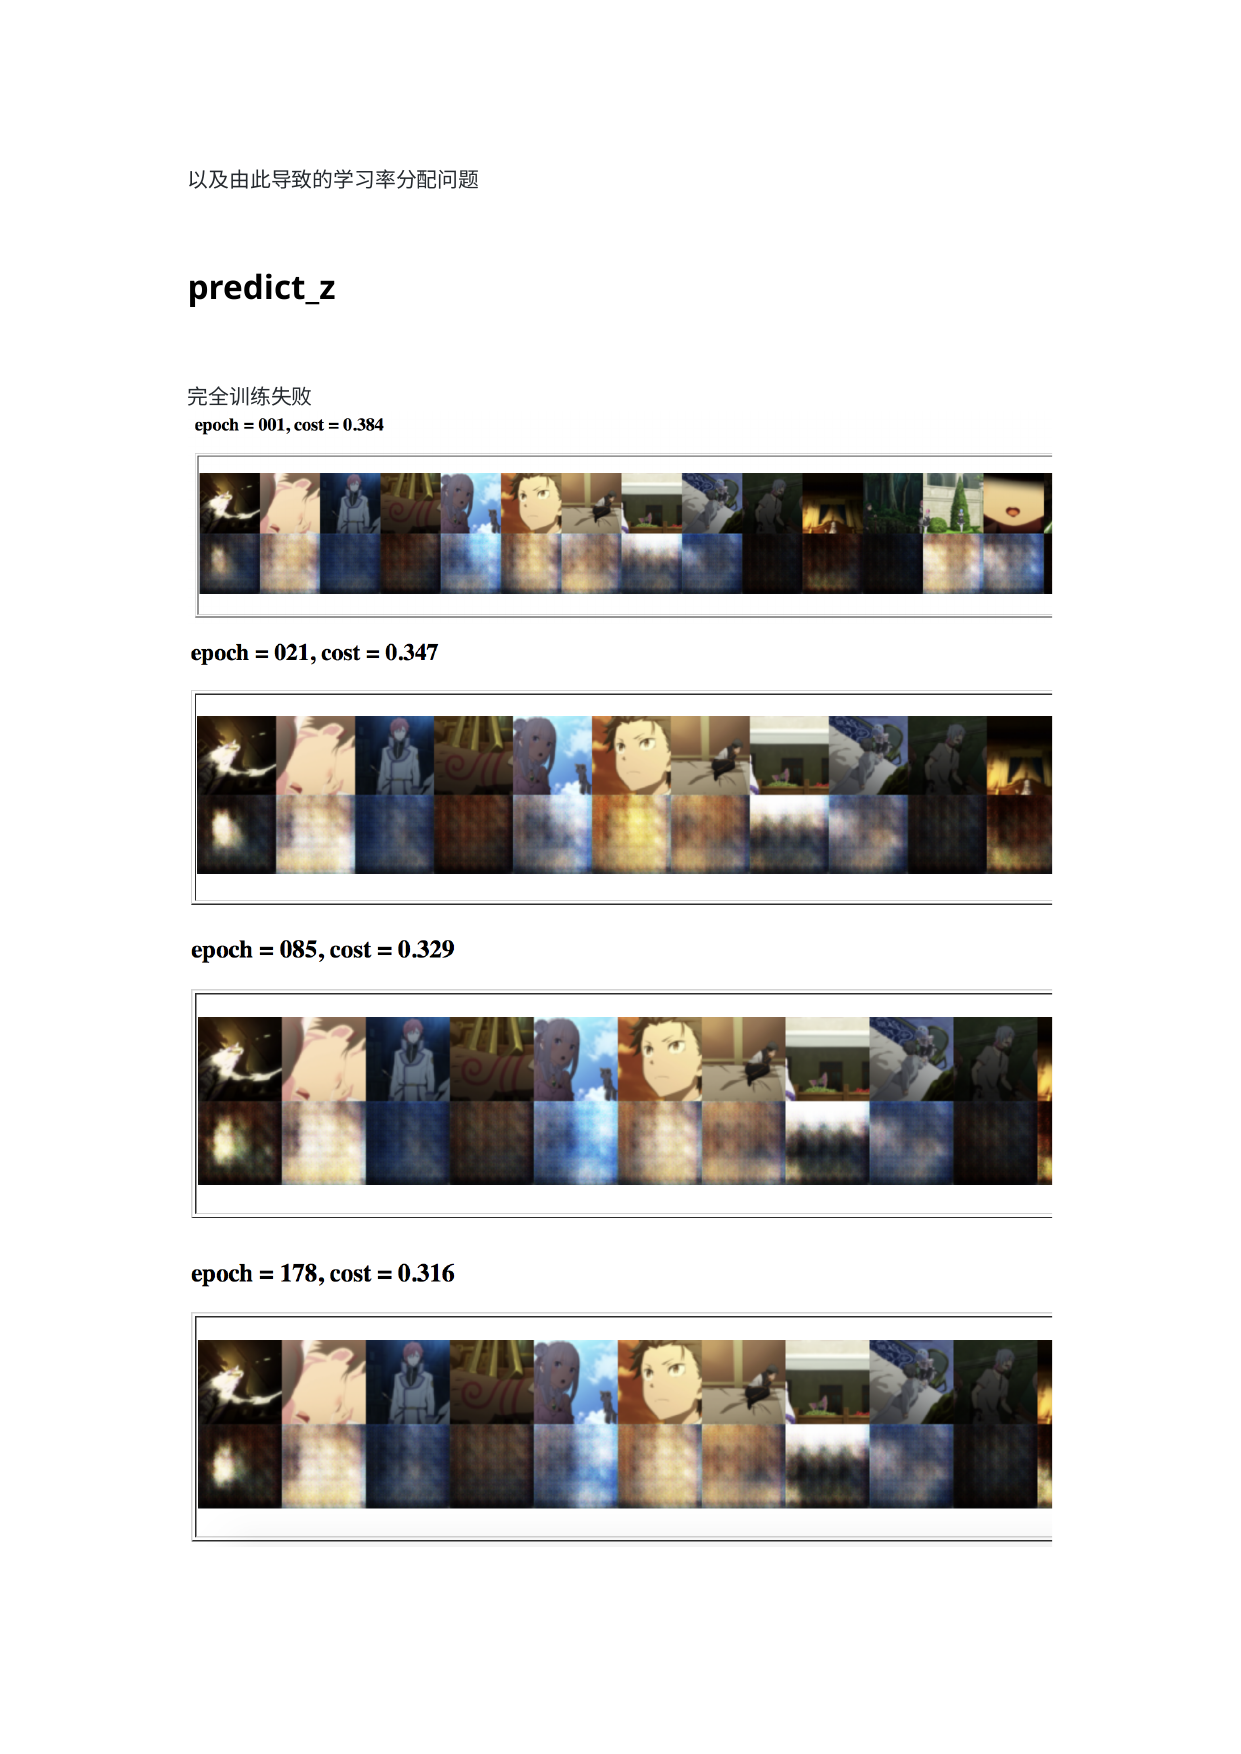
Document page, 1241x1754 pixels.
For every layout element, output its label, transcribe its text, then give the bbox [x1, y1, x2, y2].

picture [187, 639, 1053, 918]
picture [187, 1256, 1053, 1547]
text 完全训练失败 [187, 379, 1053, 411]
picture [187, 931, 1053, 1231]
subtitle predict_z [187, 254, 1053, 319]
picture [187, 411, 1053, 624]
text 以及由此导致的学习率分配问题 [187, 162, 1053, 194]
